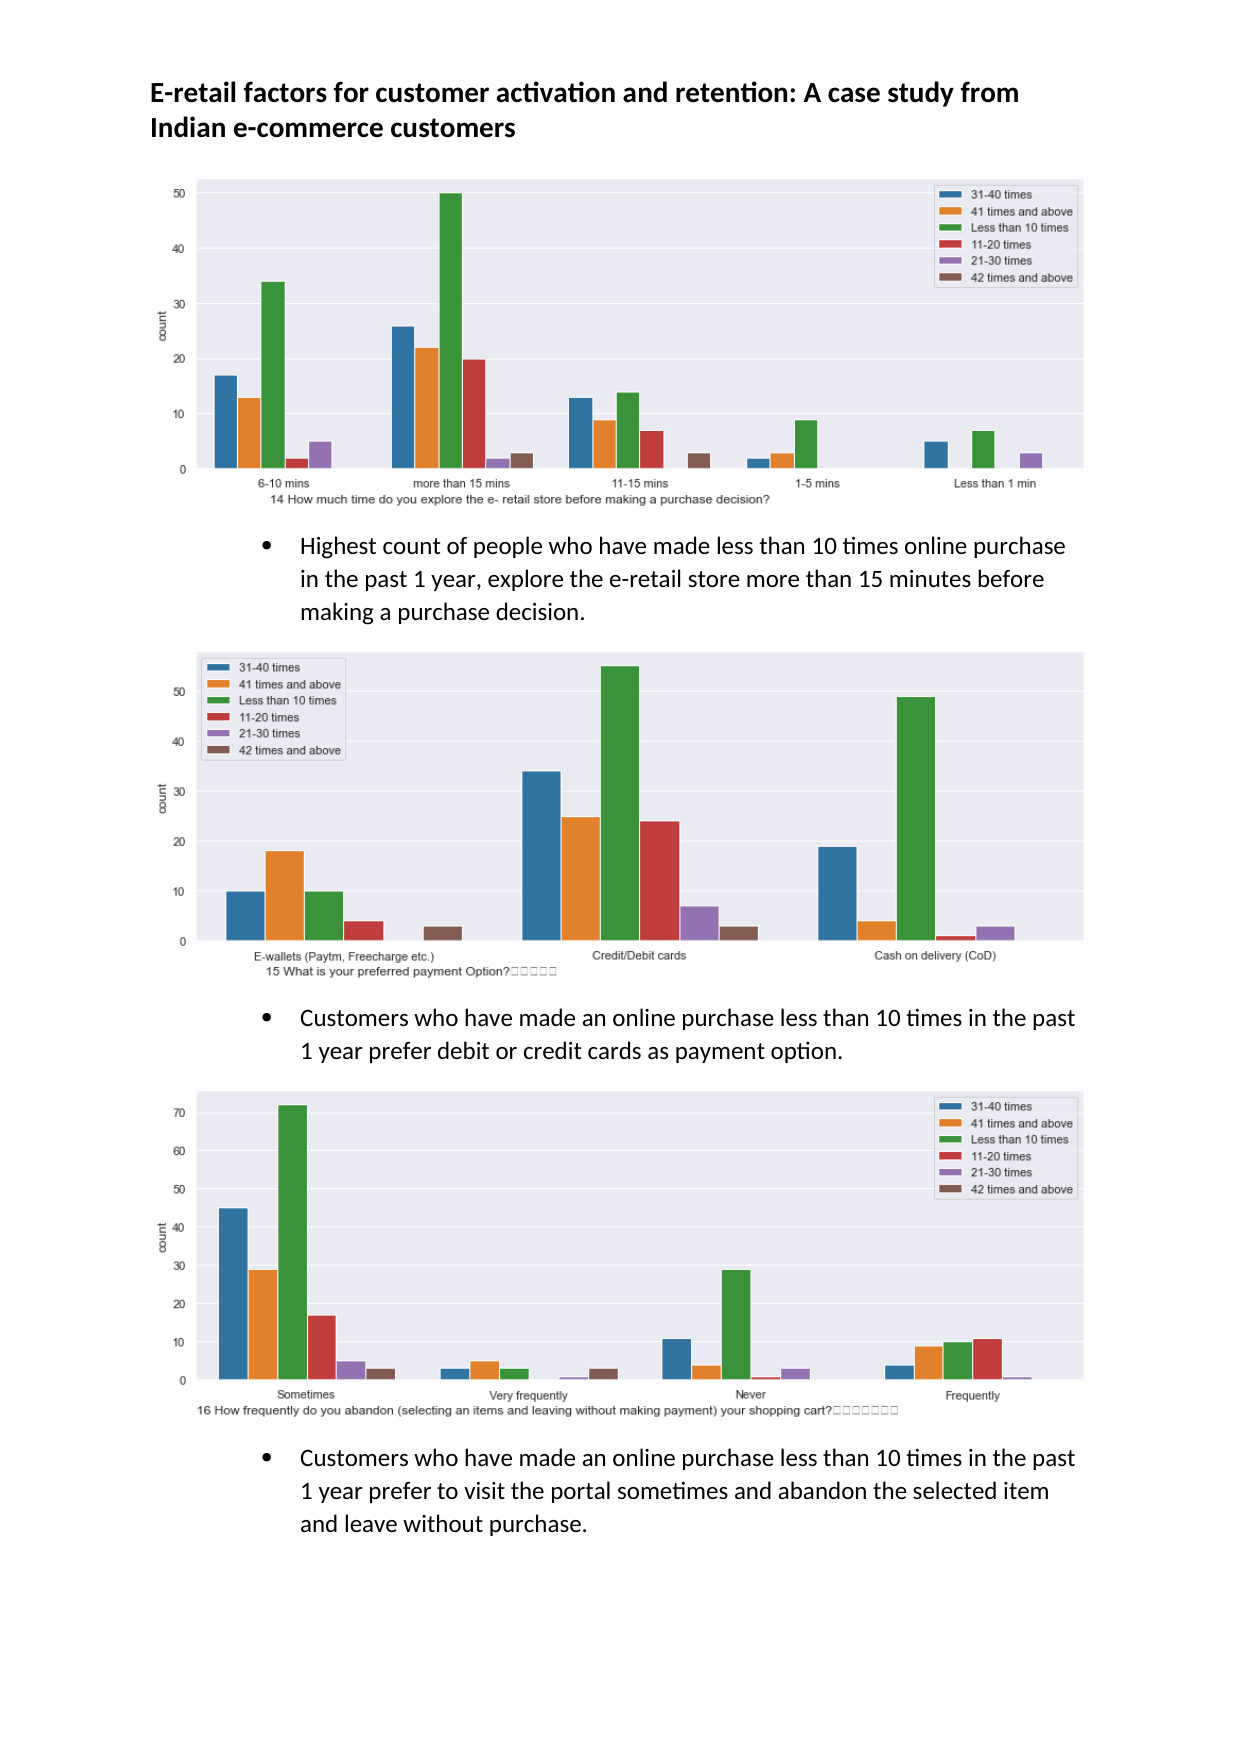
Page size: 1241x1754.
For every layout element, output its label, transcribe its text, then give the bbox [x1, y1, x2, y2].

list Customers who have made an online purchase less than 10 times in the past 1 year prefer to visit the portal sometimes and abandon the selected item and leave without purchase. [262, 1442, 1090, 1538]
picture [150, 173, 1091, 512]
list Highest count of people who have made less than 10 times online purchase in the past 1 year, explore the e-retail store more than 15 minutes before making a purchase decision. [262, 530, 1090, 626]
picture [150, 645, 1091, 984]
picture [150, 1085, 1091, 1423]
list Customers who have made an online purchase less than 10 times in the past 1 year prefer debit or credit cards as payment option. [262, 1002, 1090, 1066]
